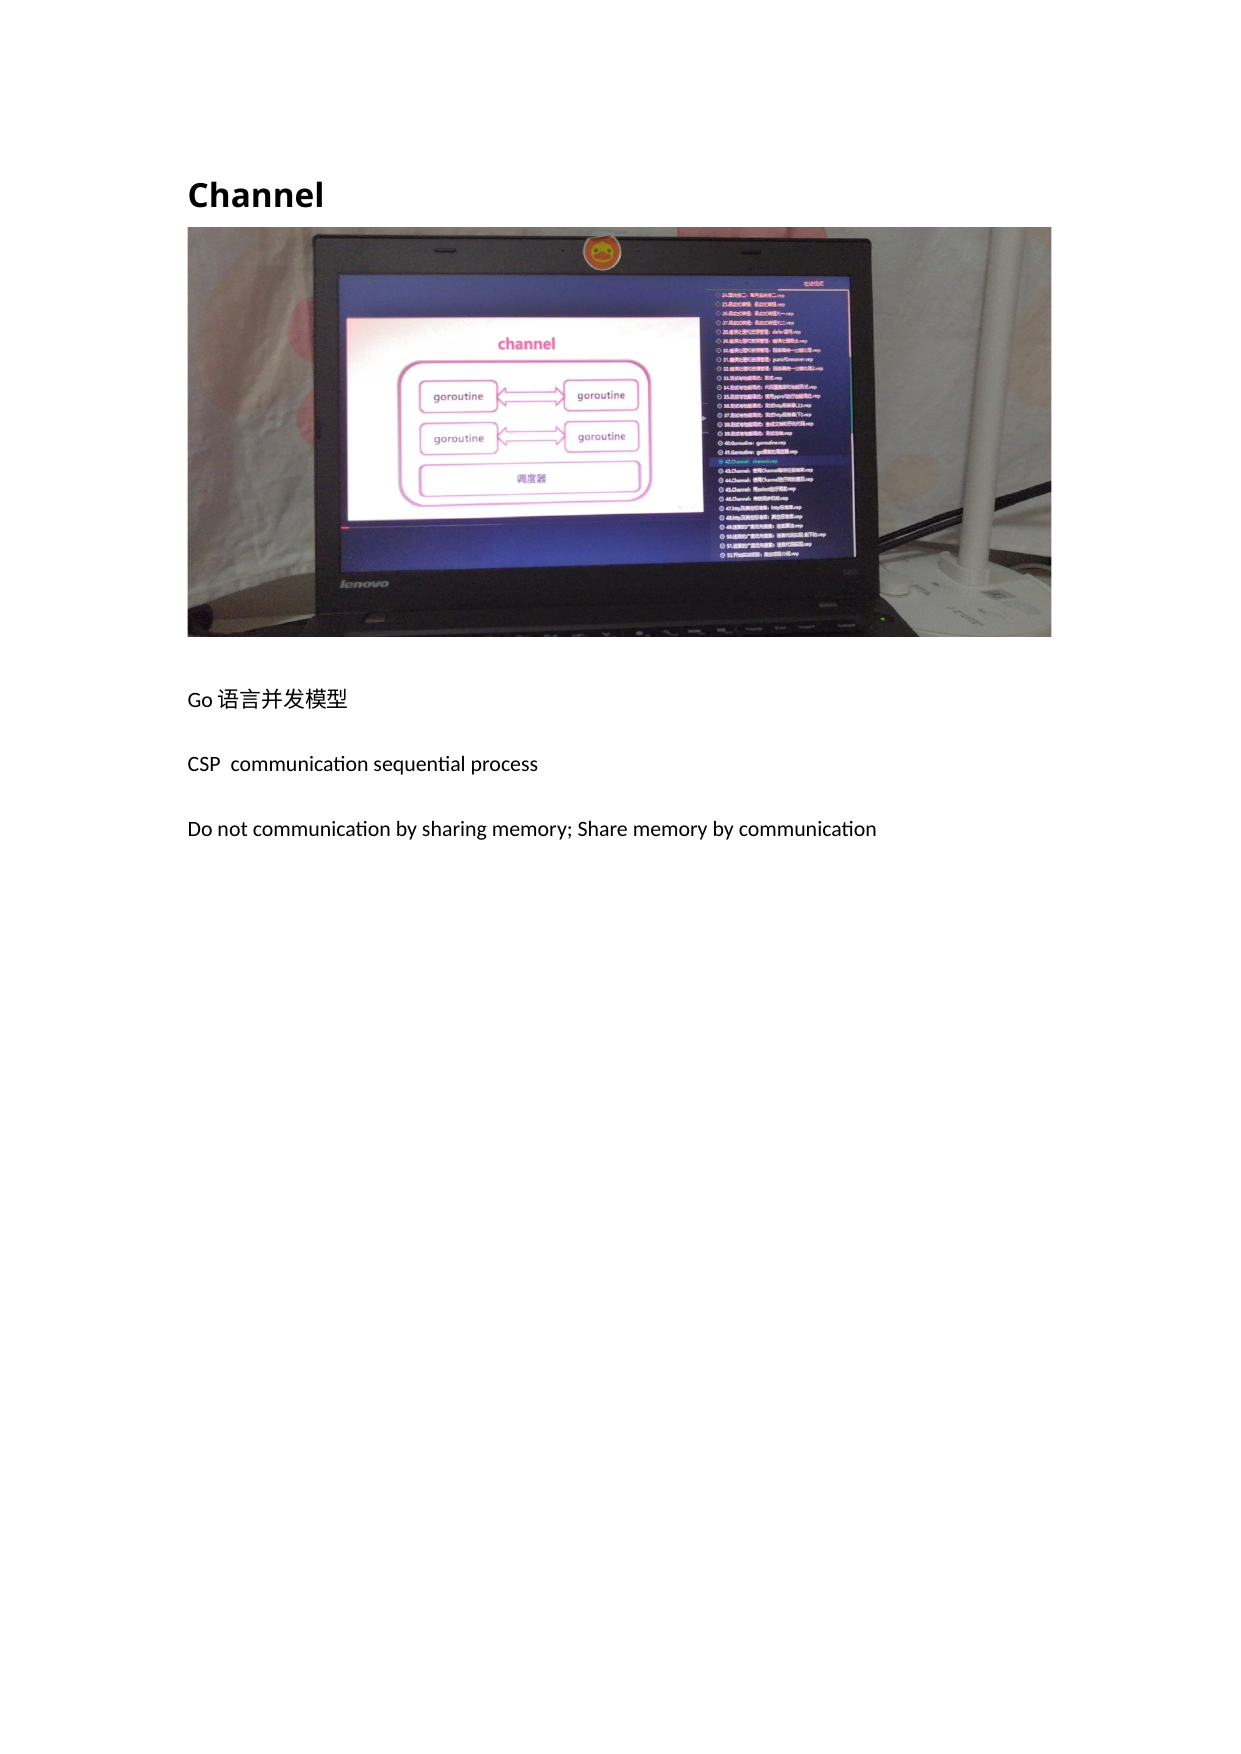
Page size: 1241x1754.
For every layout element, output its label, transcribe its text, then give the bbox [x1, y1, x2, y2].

text CSP communication sequential process [187, 747, 1053, 779]
text Go语言并发模型 [187, 682, 1053, 714]
subtitle Channel [187, 162, 1053, 227]
picture [187, 227, 1052, 637]
text Do not communication by sharing memory; Share memory by communication [187, 812, 1053, 844]
